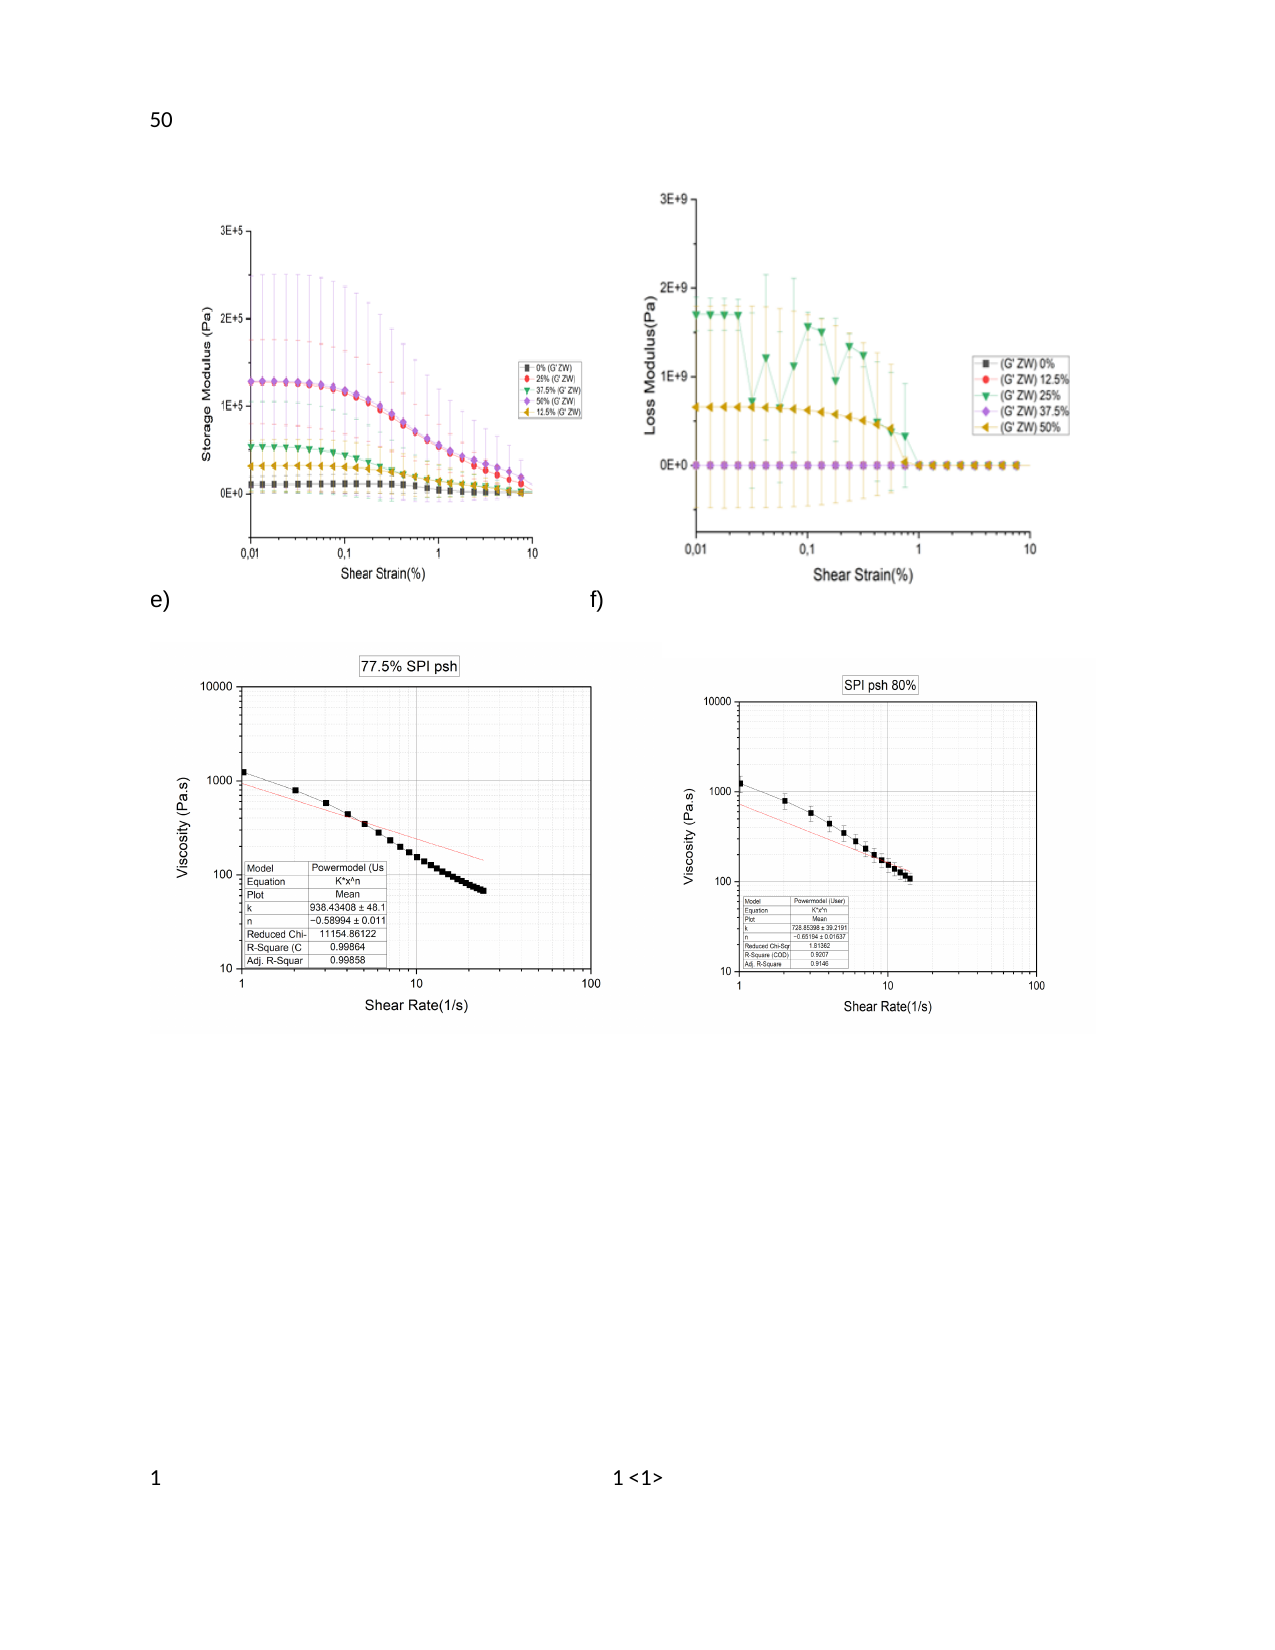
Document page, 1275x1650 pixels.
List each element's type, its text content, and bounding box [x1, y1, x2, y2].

picture [610, 189, 1099, 608]
picture [176, 222, 590, 608]
picture [150, 642, 1097, 1034]
